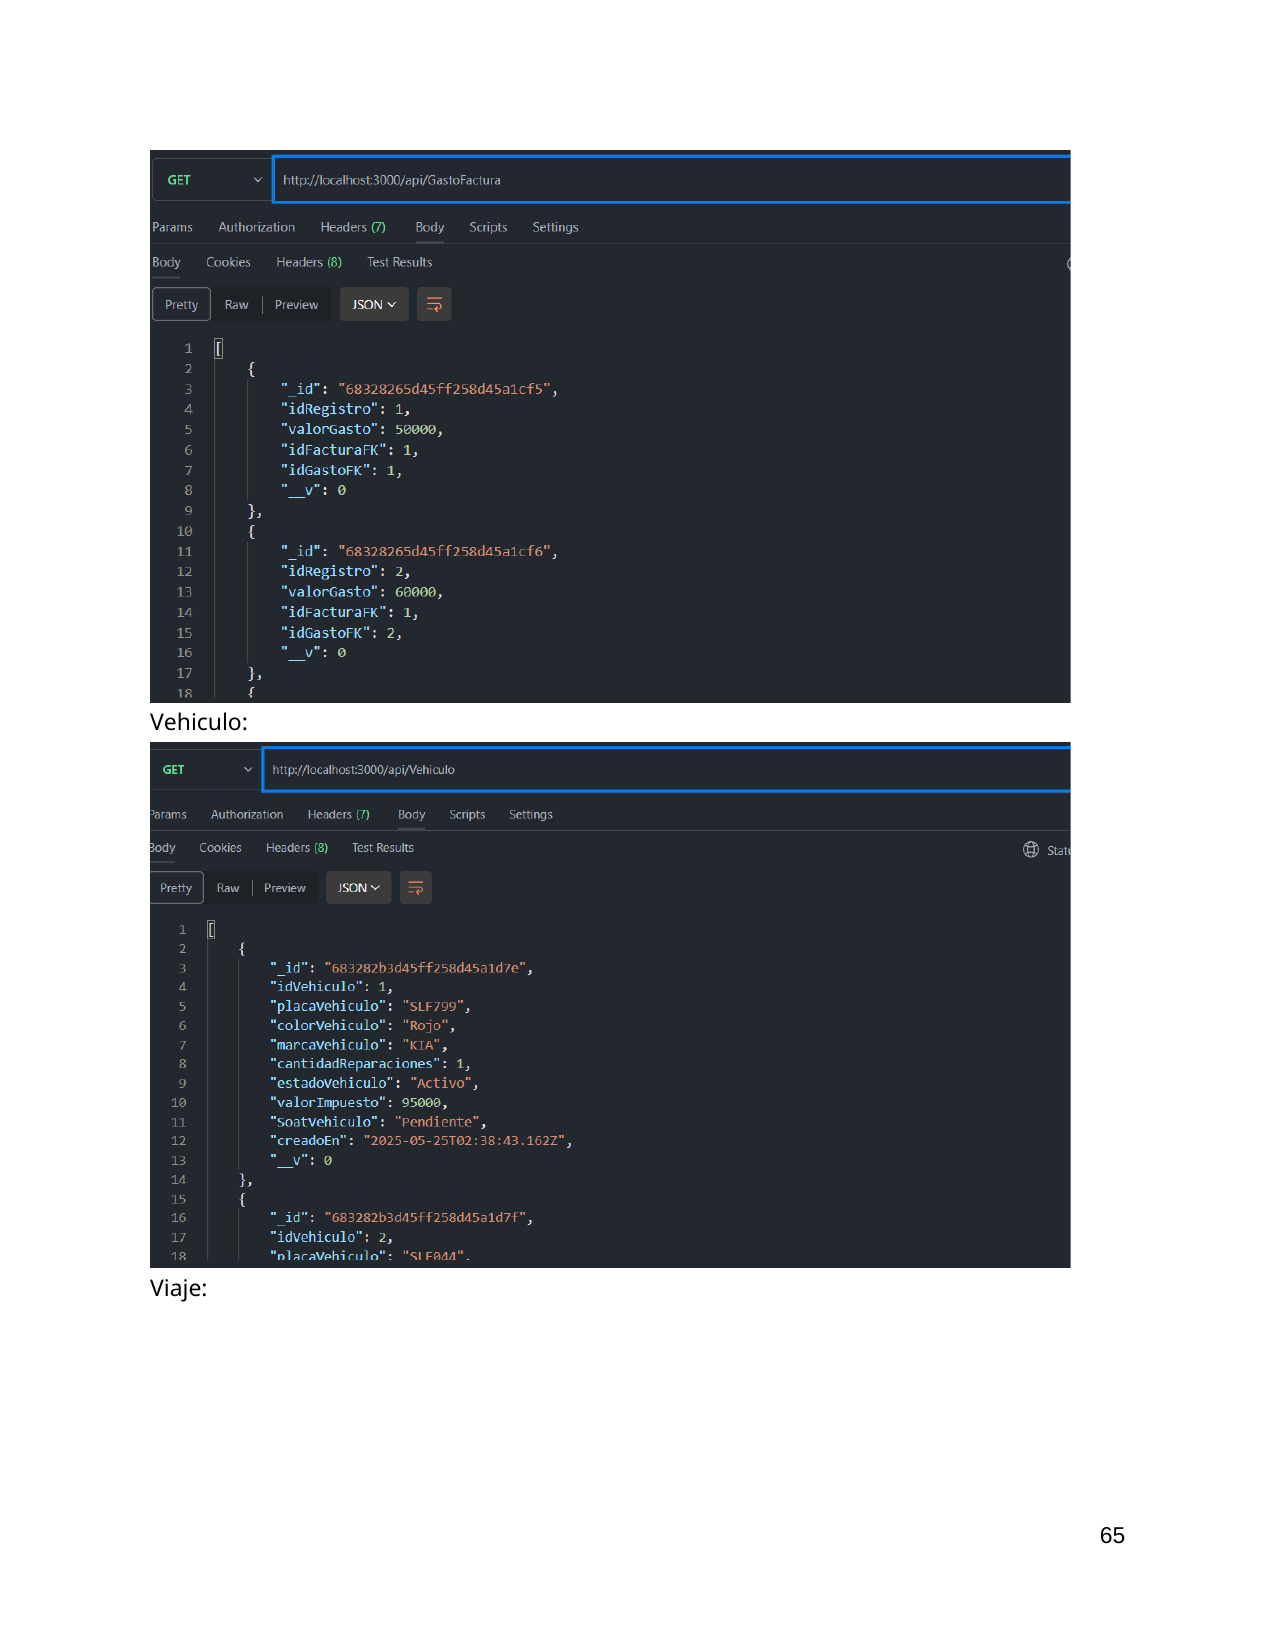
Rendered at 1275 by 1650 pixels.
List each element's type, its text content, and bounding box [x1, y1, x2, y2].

text Vehiculo: [150, 706, 1125, 737]
picture [150, 742, 1071, 1268]
picture [150, 150, 1071, 703]
